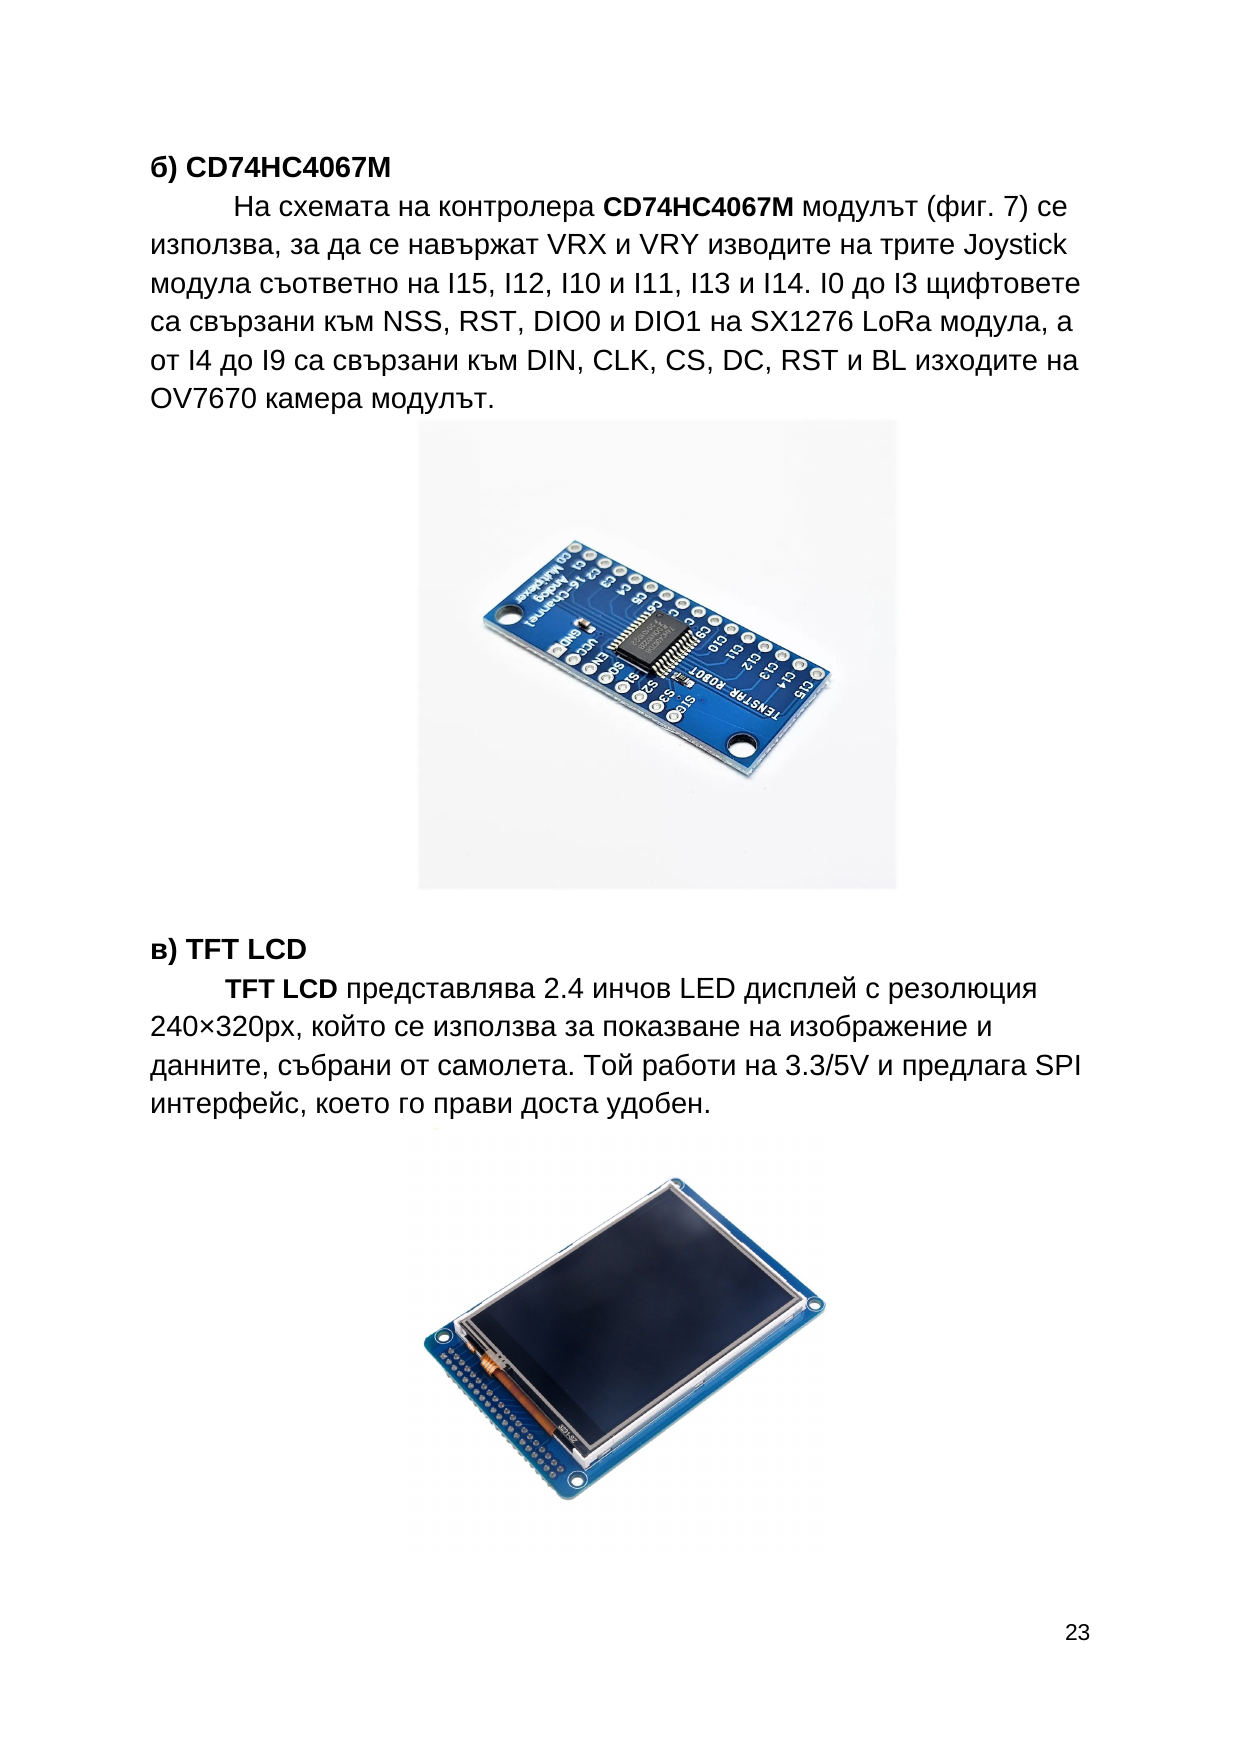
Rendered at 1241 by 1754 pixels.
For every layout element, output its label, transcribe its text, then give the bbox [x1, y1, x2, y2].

text б) CD74HC4067M [150, 150, 1090, 183]
text На схемата на контролера CD74HC4067M модулът (фиг. 7) се използва, за да се навържат VRX и VRY изводите на трите Joystick модула съответно на I15, I12, I10 и I11, I13 и I14. I0 до I3 щифтовете са свързани към NSS, RST, DIO0 и DIO1 на SX1276 LoRa модула, а от I4 до I9 са свързани към DIN, CLK, CS, DC, RST и BL изходите на OV7670 камера модулът. [150, 188, 1090, 415]
picture [405, 1125, 836, 1554]
picture [416, 419, 899, 890]
text TFT LCD представлява 2.4 инчов LED дисплей с резолюция 240×320px, който се използва за показване на изображение и данните, събрани от самолета. Той работи на 3.3/5V и предлага SPI интерфейс, което го прави доста удобен. [150, 971, 1090, 1120]
text в) TFT LCD [150, 932, 1090, 966]
